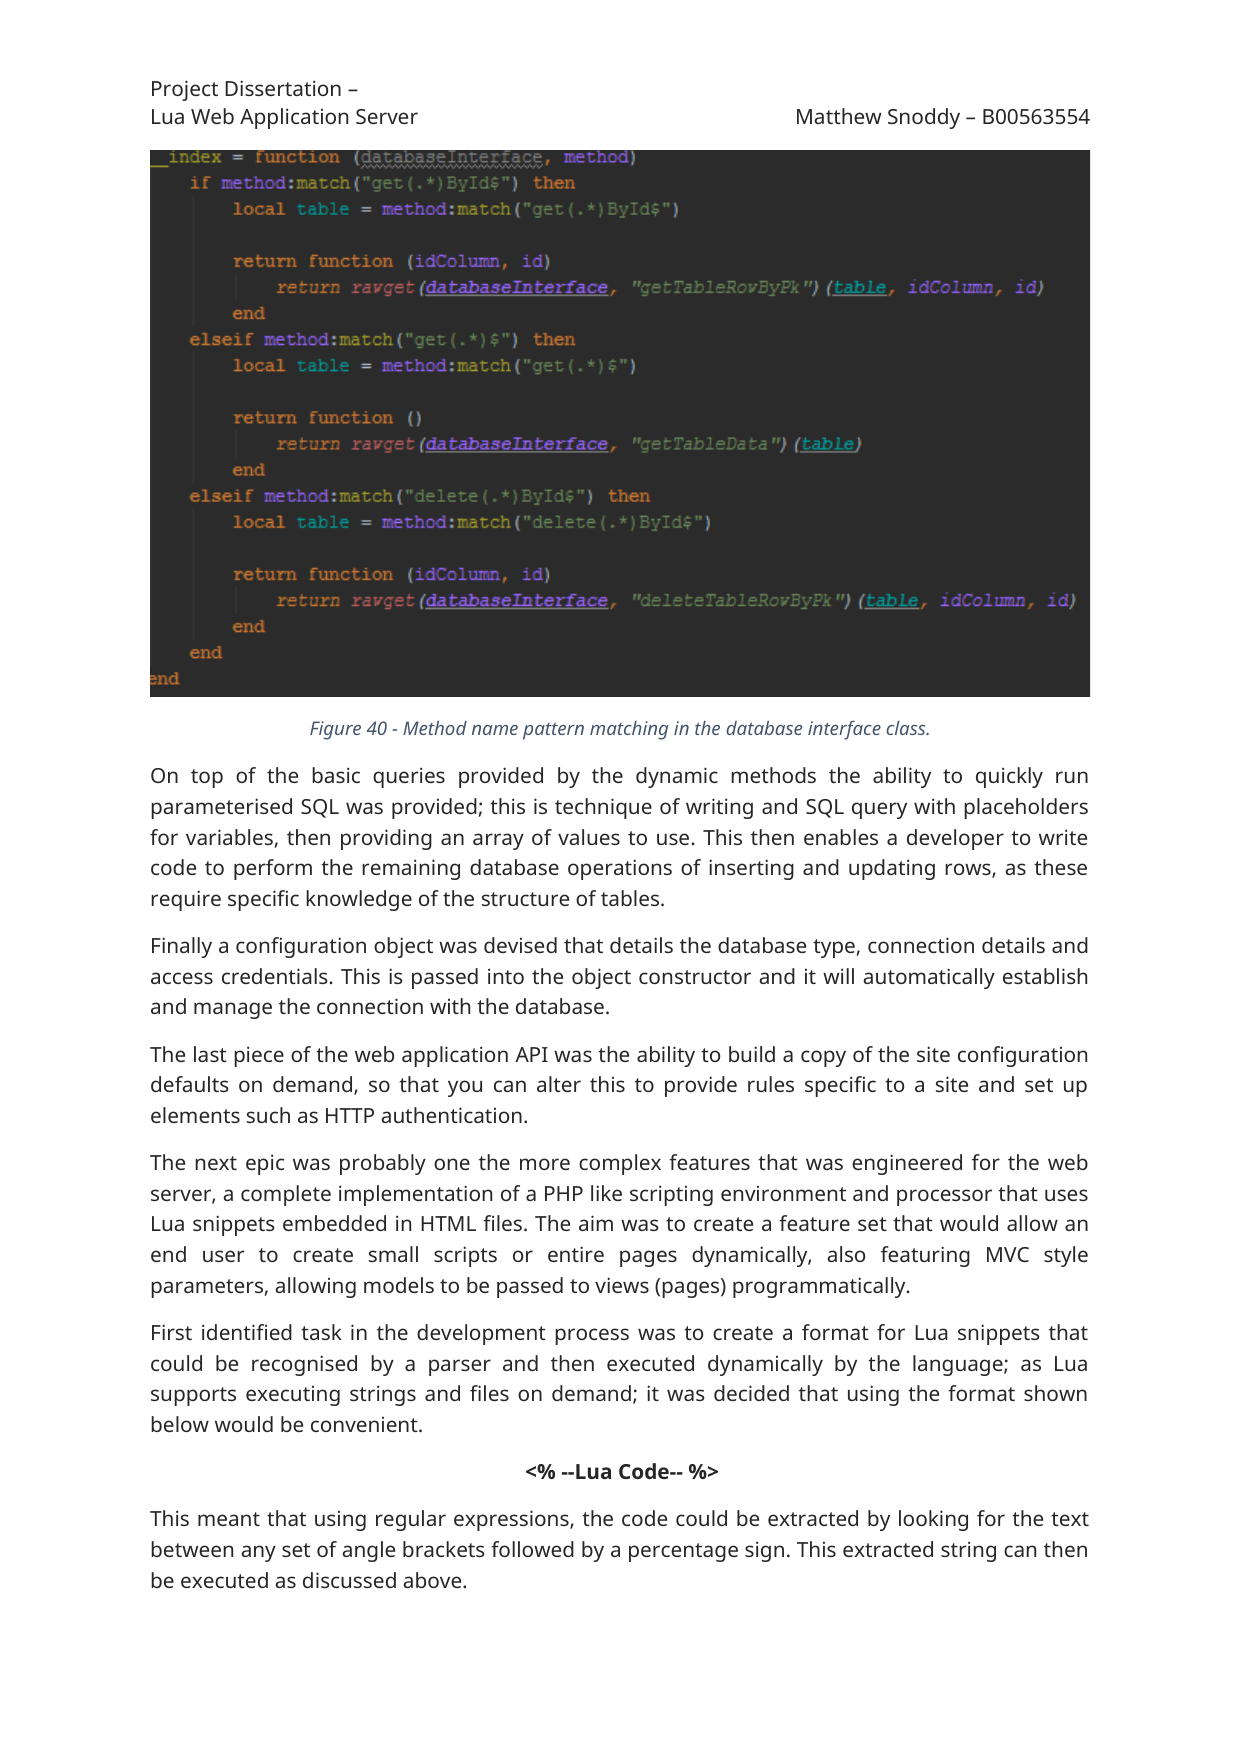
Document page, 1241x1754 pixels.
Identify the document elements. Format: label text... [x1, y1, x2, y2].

text The next epic was probably one the more complex features that was engineered for the web server, a complete implementation of a PHP like scripting environment and processor that uses Lua snippets embedded in HTML files. The aim was to create a feature set that would allow an end user to create small scripts or entire pages dynamically, also featuring MVC style parameters, allowing models to be passed to views (pages) programmatically. [150, 1148, 1090, 1299]
text The last piece of the web application API was the ability to build a copy of the site configuration defaults on demand, so that you can alter this to provide rules specific to a site and set up elements such as HTTP authentication. [150, 1040, 1090, 1129]
picture [150, 150, 1091, 697]
text <% --Lua Code-- %> [450, 1457, 1090, 1486]
text This meant that using regular expressions, the code could be extracted by looking for the text between any set of angle brackets followed by a percentage sign. This extracted string can then be executed as discussed above. [150, 1504, 1090, 1594]
text First identified task in the development process was to create a format for Lua snippets that could be recognised by a parser and then executed dynamically by the language; as Lua supports executing strings and files on demand; it was decided that using the format shown below would be convenient. [150, 1318, 1090, 1438]
text Finally a configuration object was devised that details the database type, connection details and access credentials. This is passed into the object constructor and it will automatically establish and manage the connection with the database. [150, 931, 1090, 1021]
text On top of the basic queries provided by the dynamic methods the ability to quickly run parameterised SQL was provided; this is technique of writing and SQL query with placeholders for variables, then providing an array of values to use. This then enables a developer to write code to perform the remaining database operations of inserting and updating rows, as these require specific knowledge of the structure of tables. [150, 761, 1090, 912]
